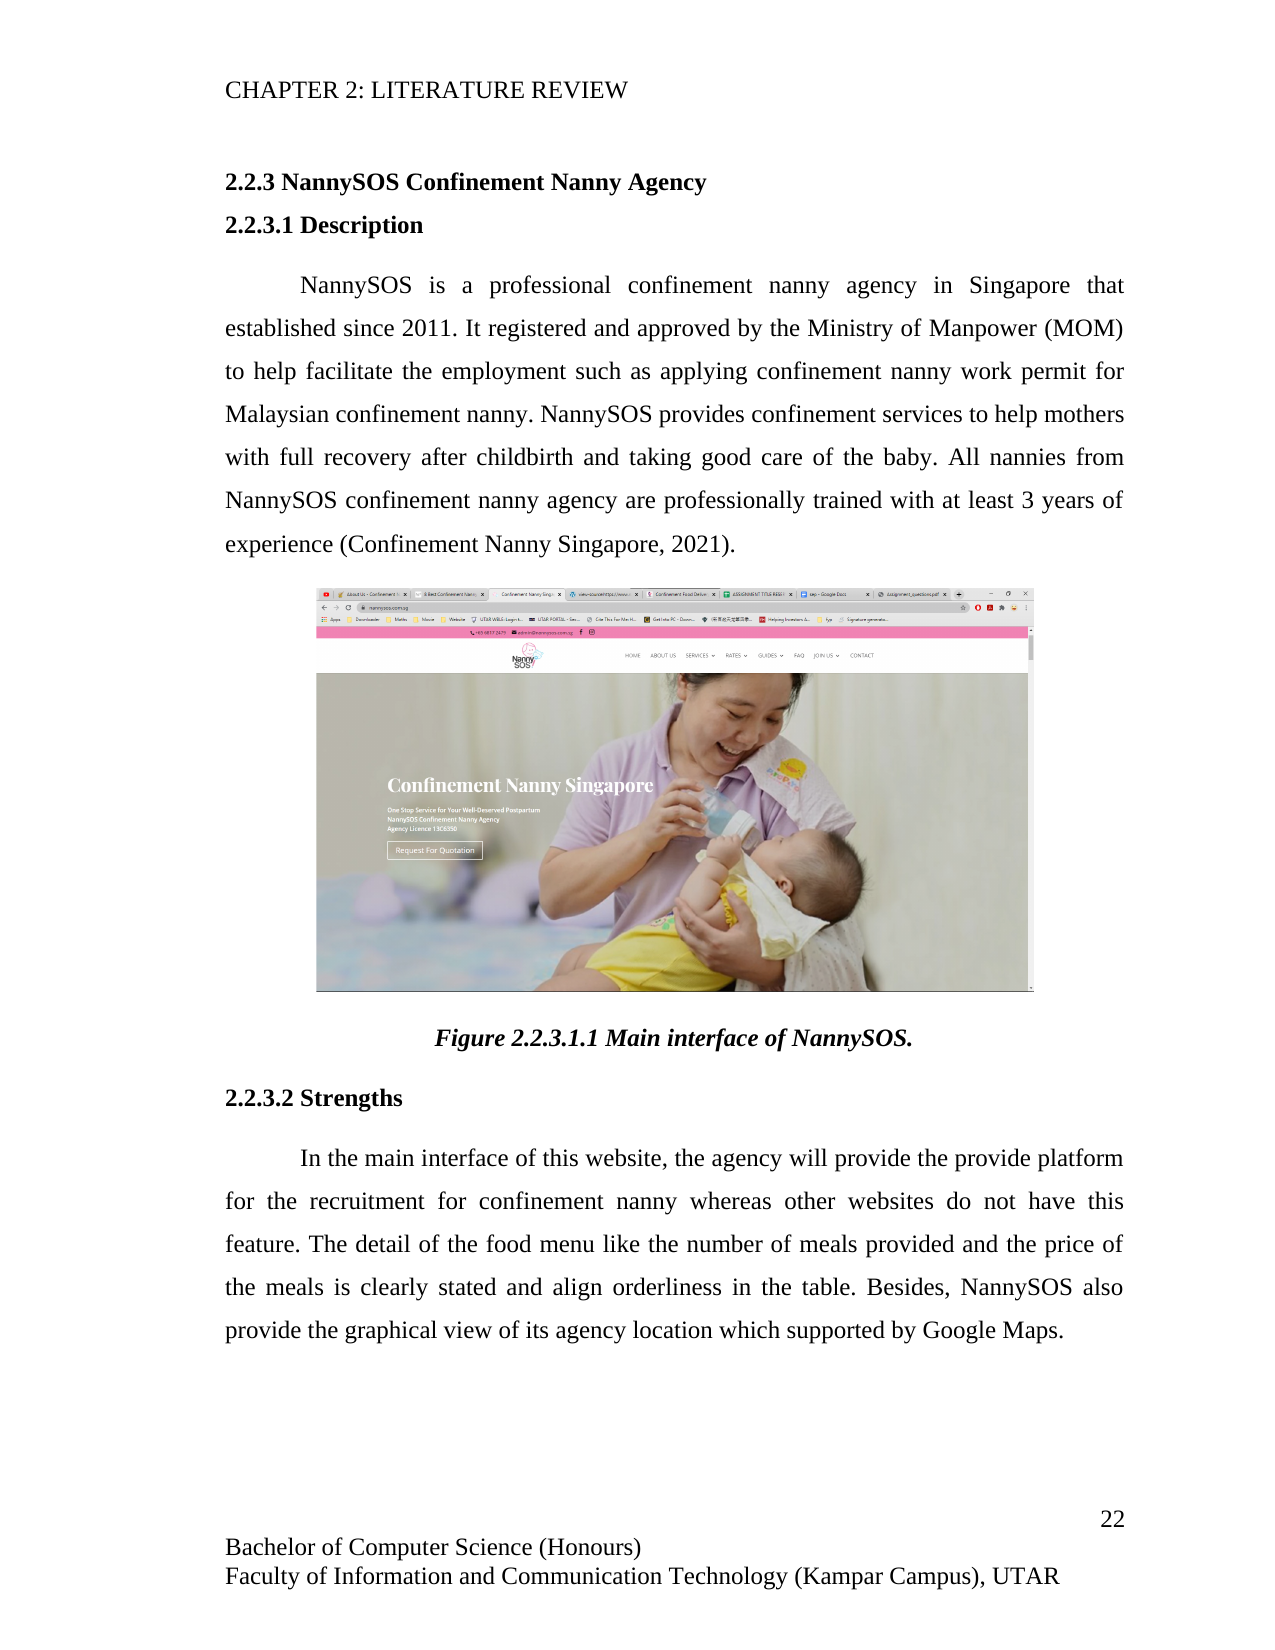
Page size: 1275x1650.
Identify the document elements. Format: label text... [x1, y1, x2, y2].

subtitle 2.2.3 NannySOS Confinement Nanny Agency [225, 167, 1125, 195]
text In the main interface of this website, the agency will provide the provide platform for the recruitment for confinement nanny whereas other websites do not have this feature. The detail of the food menu like the number of meals provided and the price of the meals is clearly stated and align orderliness in the table. Besides, NannySOS also provide the graphical view of its agency location which supported by Google Maps. [225, 1143, 1125, 1344]
text 2.2.3.2 Strengths [225, 1083, 1125, 1112]
text NannySOS is a professional confinement nanny agency in Singapore that established since 2011. It registered and approved by the Ministry of Manpower (MOM) to help facilitate the employment such as applying confinement nanny work permit for Malaysian confinement nanny. NannySOS provides confinement services to help mothers with full recovery after childbirth and taking good care of the baby. All nannies from NannySOS confinement nanny agency are professionally trained with at least 3 years of experience (Confinement Nanny Singapore, 2021). [225, 270, 1125, 557]
picture [316, 588, 1034, 992]
text 2.2.3.1 Description [225, 210, 1125, 239]
text Figure 2.2.3.1.1 Main interface of NannySOS. [225, 1023, 1125, 1052]
